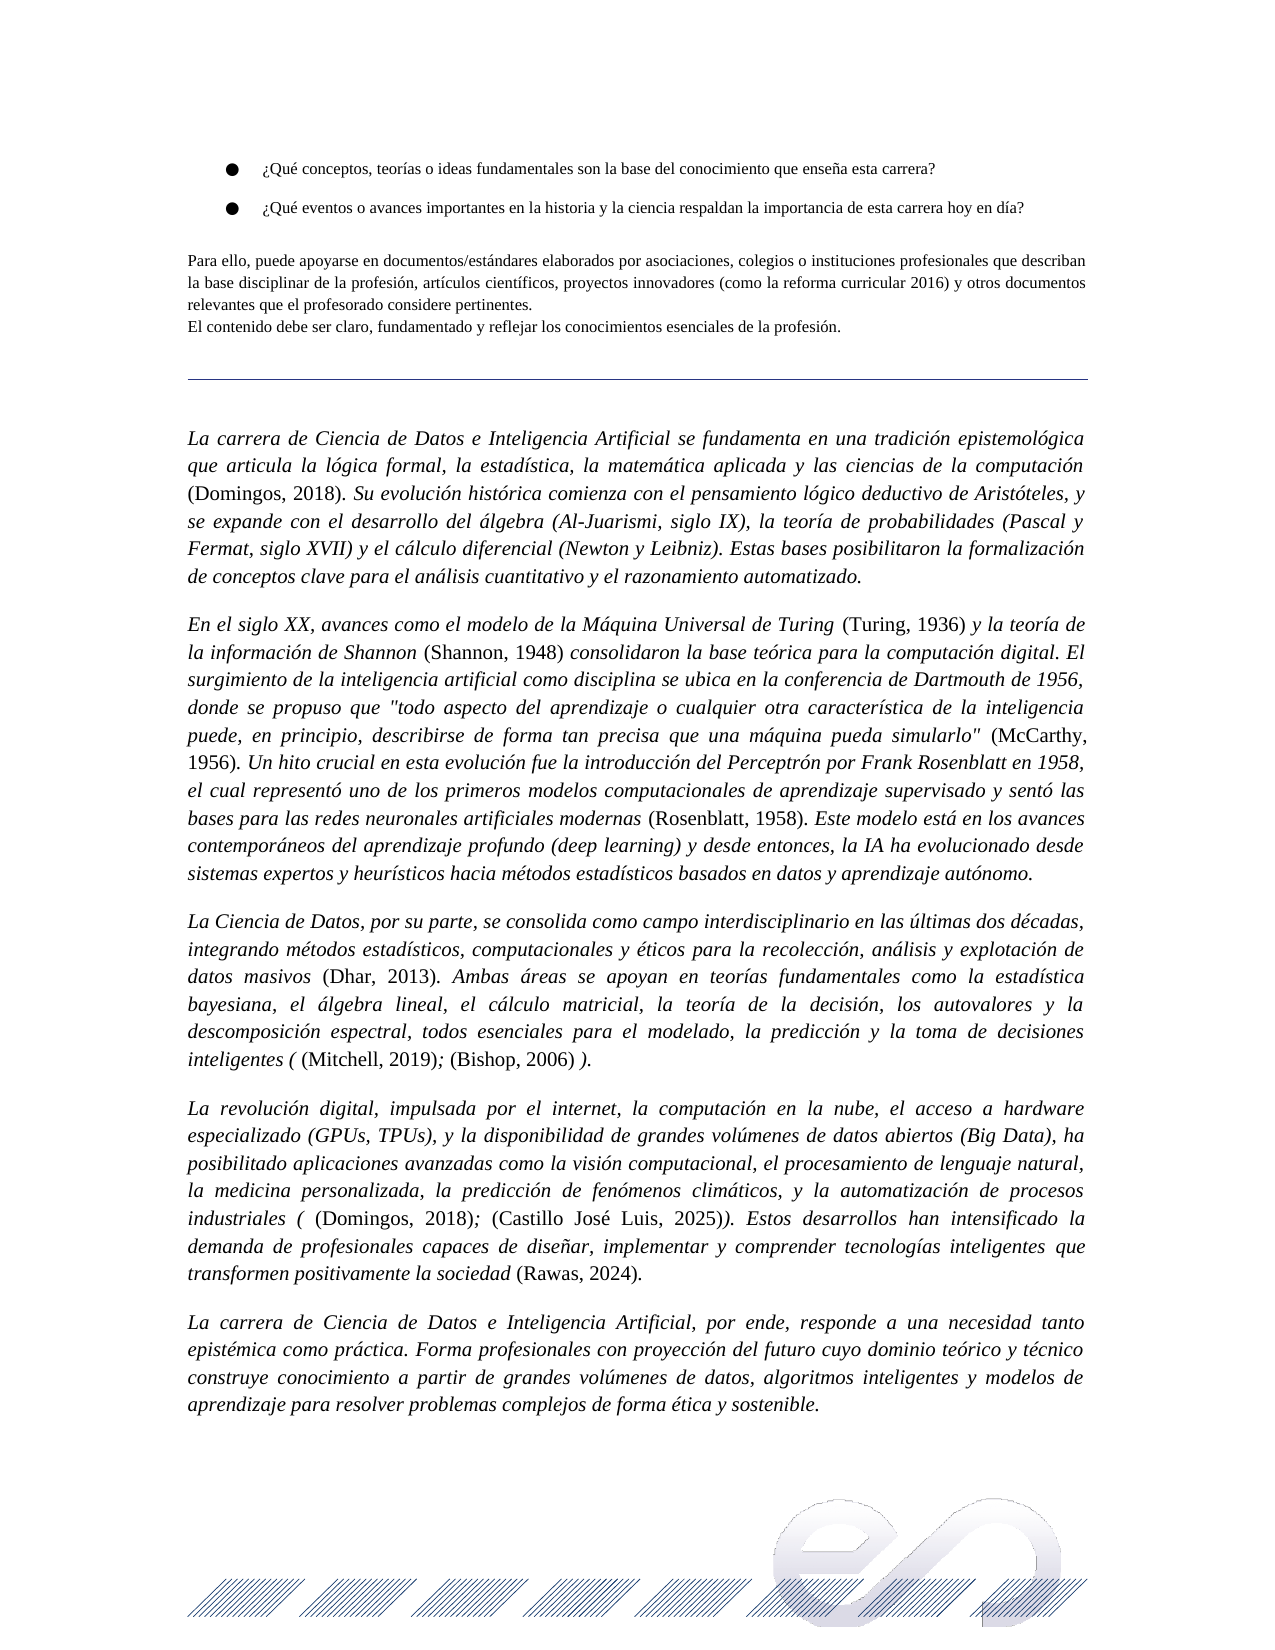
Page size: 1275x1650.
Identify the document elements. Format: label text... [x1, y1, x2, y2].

text El contenido debe ser claro, fundamentado y reflejar los conocimientos esenciales de la profesión. [187, 316, 1087, 336]
picture [772, 1496, 1061, 1627]
text Para ello, puede apoyarse en documentos/estándares elaborados por asociaciones, colegios o instituciones profesionales que describan la base disciplinar de la profesión, artículos científicos, proyectos innovadores (como la reforma curricular 2016) y otros documentos relevantes que el profesorado considere pertinentes. [187, 251, 1087, 314]
list ¿Qué conceptos, teorías o ideas fundamentales son la base del conocimiento que enseña esta carrera? [225, 150, 1087, 184]
text En el siglo XX, avances como el modelo de la Máquina Universal de Turing y la teoría de la información de Shannon consolidaron la base teórica para la computación digital. El surgimiento de la inteligencia artificial como disciplina se ubica en la conferencia de Dartmouth de 1956, donde se propuso que "todo aspecto del aprendizaje o cualquier otra característica de la inteligencia puede, en principio, describirse de forma tan precisa que una máquina pueda simularlo" . Un hito crucial en esta evolución fue la introducción del Perceptrón por Frank Rosenblatt en 1958, el cual representó uno de los primeros modelos computacionales de aprendizaje supervisado y sentó las bases para las redes neuronales artificiales modernas . Este modelo está en los avances contemporáneos del aprendizaje profundo (deep learning) y desde entonces, la IA ha evolucionado desde sistemas expertos y heurísticos hacia métodos estadísticos basados en datos y aprendizaje autónomo. [187, 612, 1087, 885]
text La Ciencia de Datos, por su parte, se consolida como campo interdisciplinario en las últimas dos décadas, integrando métodos estadísticos, computacionales y éticos para la recolección, análisis y explotación de datos masivos . Ambas áreas se apoyan en teorías fundamentales como la estadística bayesiana, el álgebra lineal, el cálculo matricial, la teoría de la decisión, los autovalores y la descomposición espectral, todos esenciales para el modelado, la predicción y la toma de decisiones inteligentes (; ). [187, 909, 1087, 1071]
text La revolución digital, impulsada por el internet, la computación en la nube, el acceso a hardware especializado (GPUs, TPUs), y la disponibilidad de grandes volúmenes de datos abiertos (Big Data), ha posibilitado aplicaciones avanzadas como la visión computacional, el procesamiento de lenguaje natural, la medicina personalizada, la predicción de fenómenos climáticos, y la automatización de procesos industriales (; ). Estos desarrollos han intensificado la demanda de profesionales capaces de diseñar, implementar y comprender tecnologías inteligentes que transformen positivamente la sociedad . [187, 1096, 1087, 1285]
text La carrera de Ciencia de Datos e Inteligencia Artificial se fundamenta en una tradición epistemológica que articula la lógica formal, la estadística, la matemática aplicada y las ciencias de la computación . Su evolución histórica comienza con el pensamiento lógico deductivo de Aristóteles, y se expande con el desarrollo del álgebra (Al-Juarismi, siglo IX), la teoría de probabilidades (Pascal y Fermat, siglo XVII) y el cálculo diferencial (Newton y Leibniz). Estas bases posibilitaron la formalización de conceptos clave para el análisis cuantitativo y el razonamiento automatizado. [187, 426, 1087, 588]
text La carrera de Ciencia de Datos e Inteligencia Artificial, por ende, responde a una necesidad tanto epistémica como práctica. Forma profesionales con proyección del futuro cuyo dominio teórico y técnico construye conocimiento a partir de grandes volúmenes de datos, algoritmos inteligentes y modelos de aprendizaje para resolver problemas complejos de forma ética y sostenible. [187, 1309, 1087, 1416]
list ¿Qué eventos o avances importantes en la historia y la ciencia respaldan la importancia de esta carrera hoy en día? [225, 189, 1087, 223]
